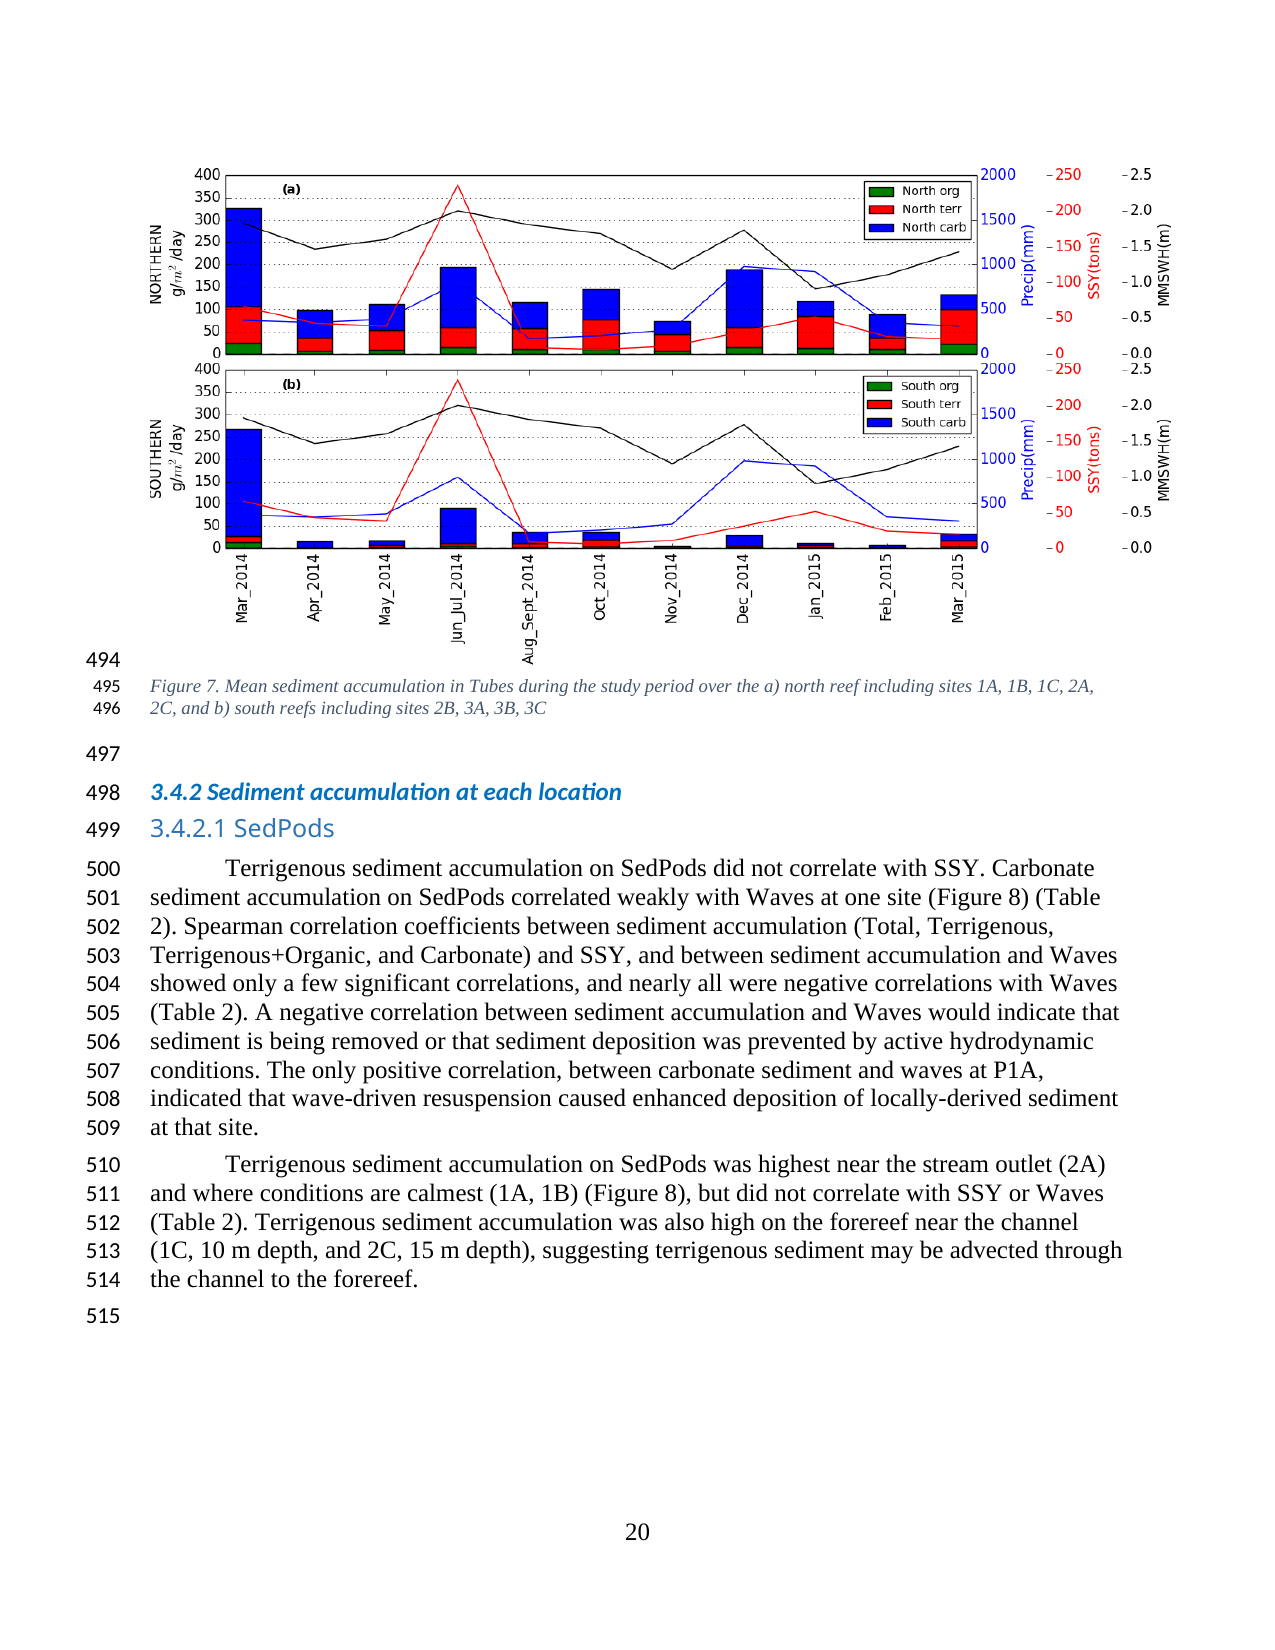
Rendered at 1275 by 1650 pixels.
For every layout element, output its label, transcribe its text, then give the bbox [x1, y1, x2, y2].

text Terrigenous sediment accumulation on SedPods was highest near the stream outlet (2A) and where conditions are calmest (1A, 1B) (Figure 8), but did not correlate with SSY or Waves (Table 2). Terrigenous sediment accumulation was also high on the forereef near the channel (1C, 10 m depth, and 2C, 15 m depth), suggesting terrigenous sediment may be advected through the channel to the forereef. [150, 1149, 1125, 1293]
text Terrigenous sediment accumulation on SedPods did not correlate with SSY. Carbonate sediment accumulation on SedPods correlated weakly with Waves at one site (Figure 8) (Table 2). Spearman correlation coefficients between sediment accumulation (Total, Terrigenous, Terrigenous+Organic, and Carbonate) and SSY, and between sediment accumulation and Waves showed only a few significant correlations, and nearly all were negative correlations with Waves (Table 2). A negative correlation between sediment accumulation and Waves would indicate that sediment is being removed or that sediment deposition was prevented by active hydrodynamic conditions. The only positive correlation, between carbonate sediment and waves at P1A, indicated that wave-driven resuspension caused enhanced deposition of locally-derived sediment at that site. [150, 853, 1125, 1141]
subtitle 3.4.2.1 SedPods [150, 811, 1125, 845]
subtitle 3.4.2 Sediment accumulation at each location [150, 776, 1125, 807]
picture [150, 150, 1185, 667]
